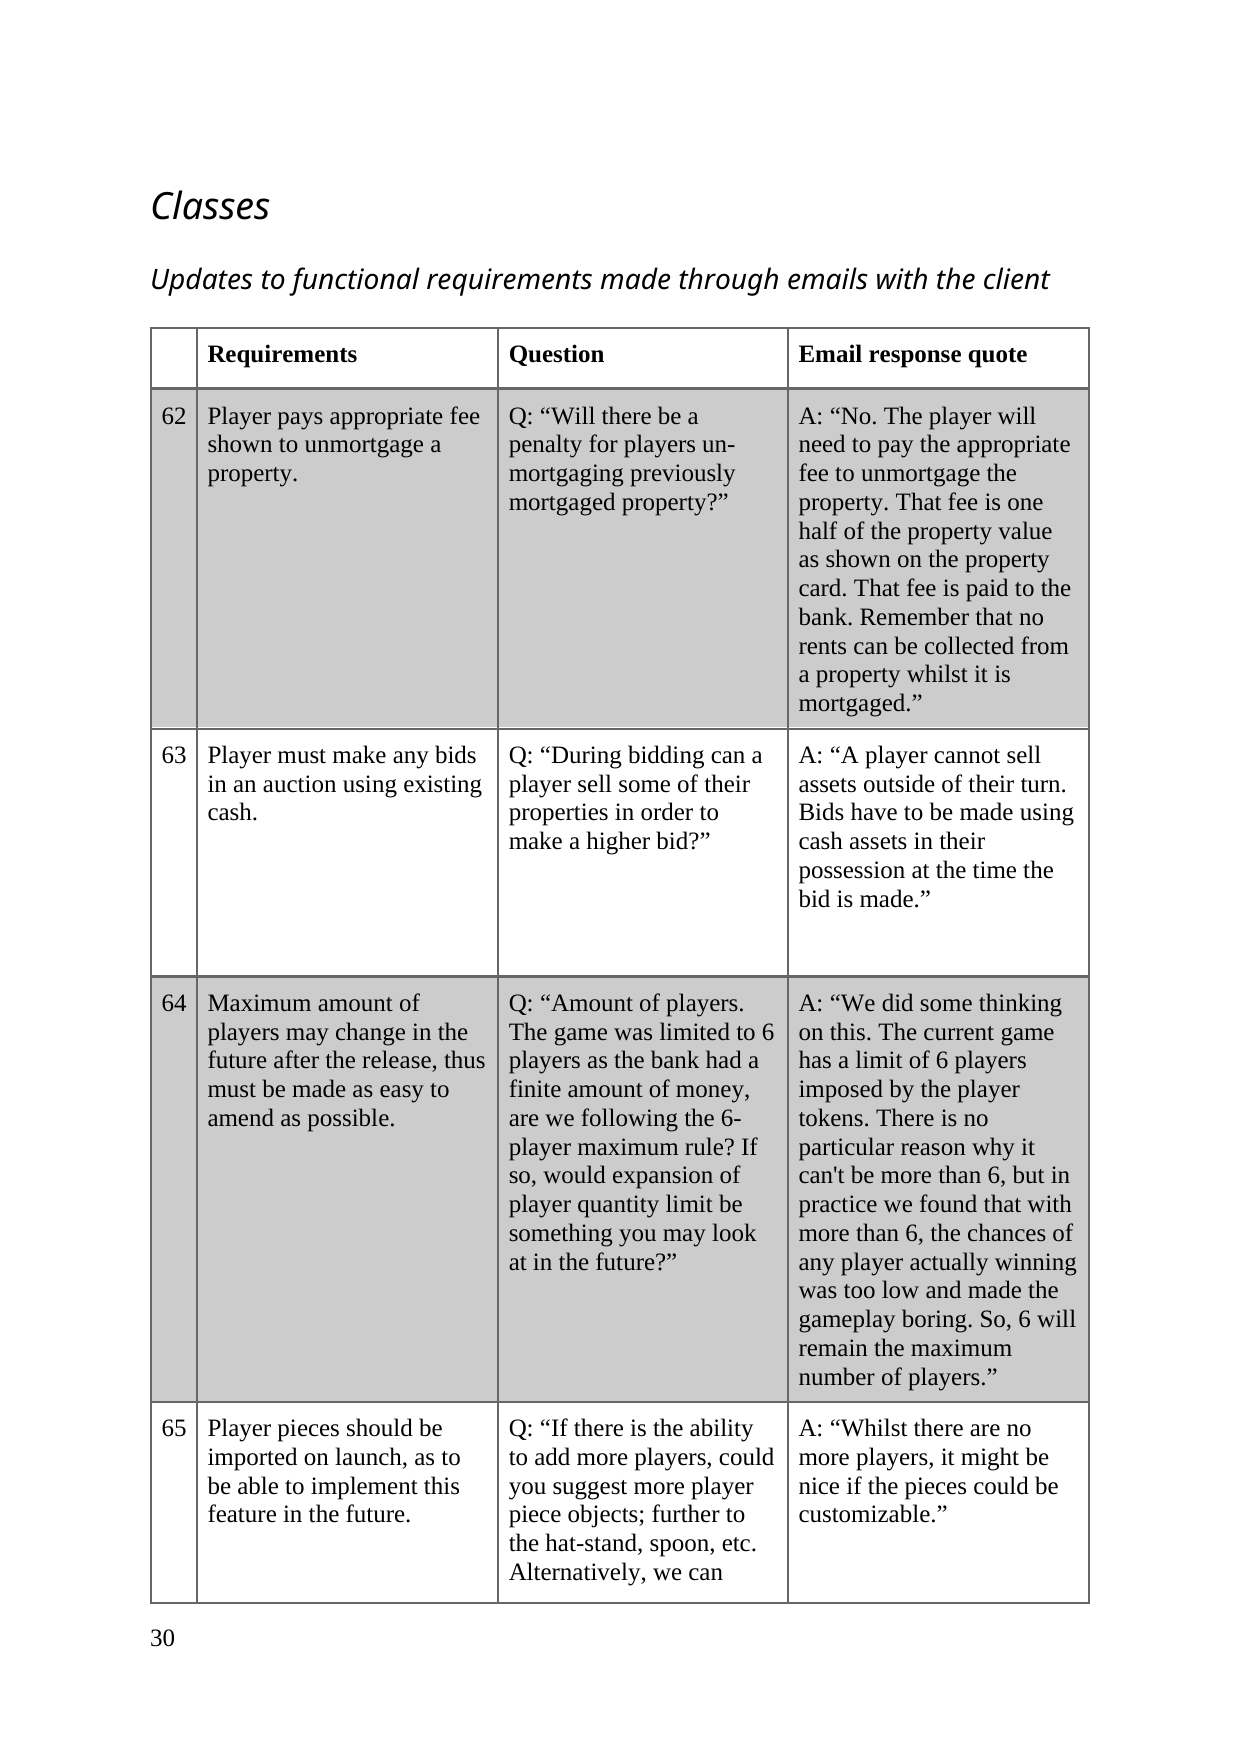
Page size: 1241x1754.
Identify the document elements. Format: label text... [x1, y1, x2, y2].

table_cell 62 [152, 390, 196, 727]
subtitle Classes [150, 179, 1090, 230]
table_cell 65 [152, 1403, 196, 1602]
table_cell Q: “Amount of players. The game was limited to 6 players as the bank had a finite amount of money, are we following the 6-player maximum rule? If so, would expansion of player quantity limit be something you may look at in the future?” [499, 978, 787, 1401]
table_cell Maximum amount of players may change in the future after the release, thus must be made as easy to amend as possible. [198, 978, 497, 1401]
table_header [152, 329, 196, 387]
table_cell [198, 1403, 497, 1602]
table_cell Q: “Will there be a penalty for players un-mortgaging previously mortgaged property?” [499, 390, 787, 727]
table_cell Player must make any bids in an auction using existing cash. [198, 730, 497, 975]
subtitle Updates to functional requirements made through emails with the client [150, 259, 1090, 298]
table_cell Q: “During bidding can a player sell some of their properties in order to make a higher bid?” [499, 730, 787, 975]
table_header Email response quote [789, 329, 1088, 387]
table_header Question [499, 329, 787, 387]
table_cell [789, 1403, 1088, 1602]
table_cell Player pays appropriate fee shown to unmortgage a property. [198, 390, 497, 727]
table_cell A: “No. The player will need to pay the appropriate fee to unmortgage the property. That fee is one half of the property value as shown on the property card. That fee is paid to the bank. Remember that no rents can be collected from a property whilst it is mortgaged.” [789, 390, 1088, 727]
table_cell 63 [152, 730, 196, 975]
table_cell A: “We did some thinking on this. The current game has a limit of 6 players imposed by the player tokens. There is no particular reason why it can't be more than 6, but in practice we found that with more than 6, the chances of any player actually winning was too low and made the gameplay boring. So, 6 will remain the maximum number of players.” [789, 978, 1088, 1401]
table_cell A: “A player cannot sell assets outside of their turn. Bids have to be made using cash assets in their possession at the time the bid is made.” [789, 730, 1088, 975]
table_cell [499, 1403, 787, 1602]
table_header Requirements [198, 329, 497, 387]
table_cell 64 [152, 978, 196, 1401]
